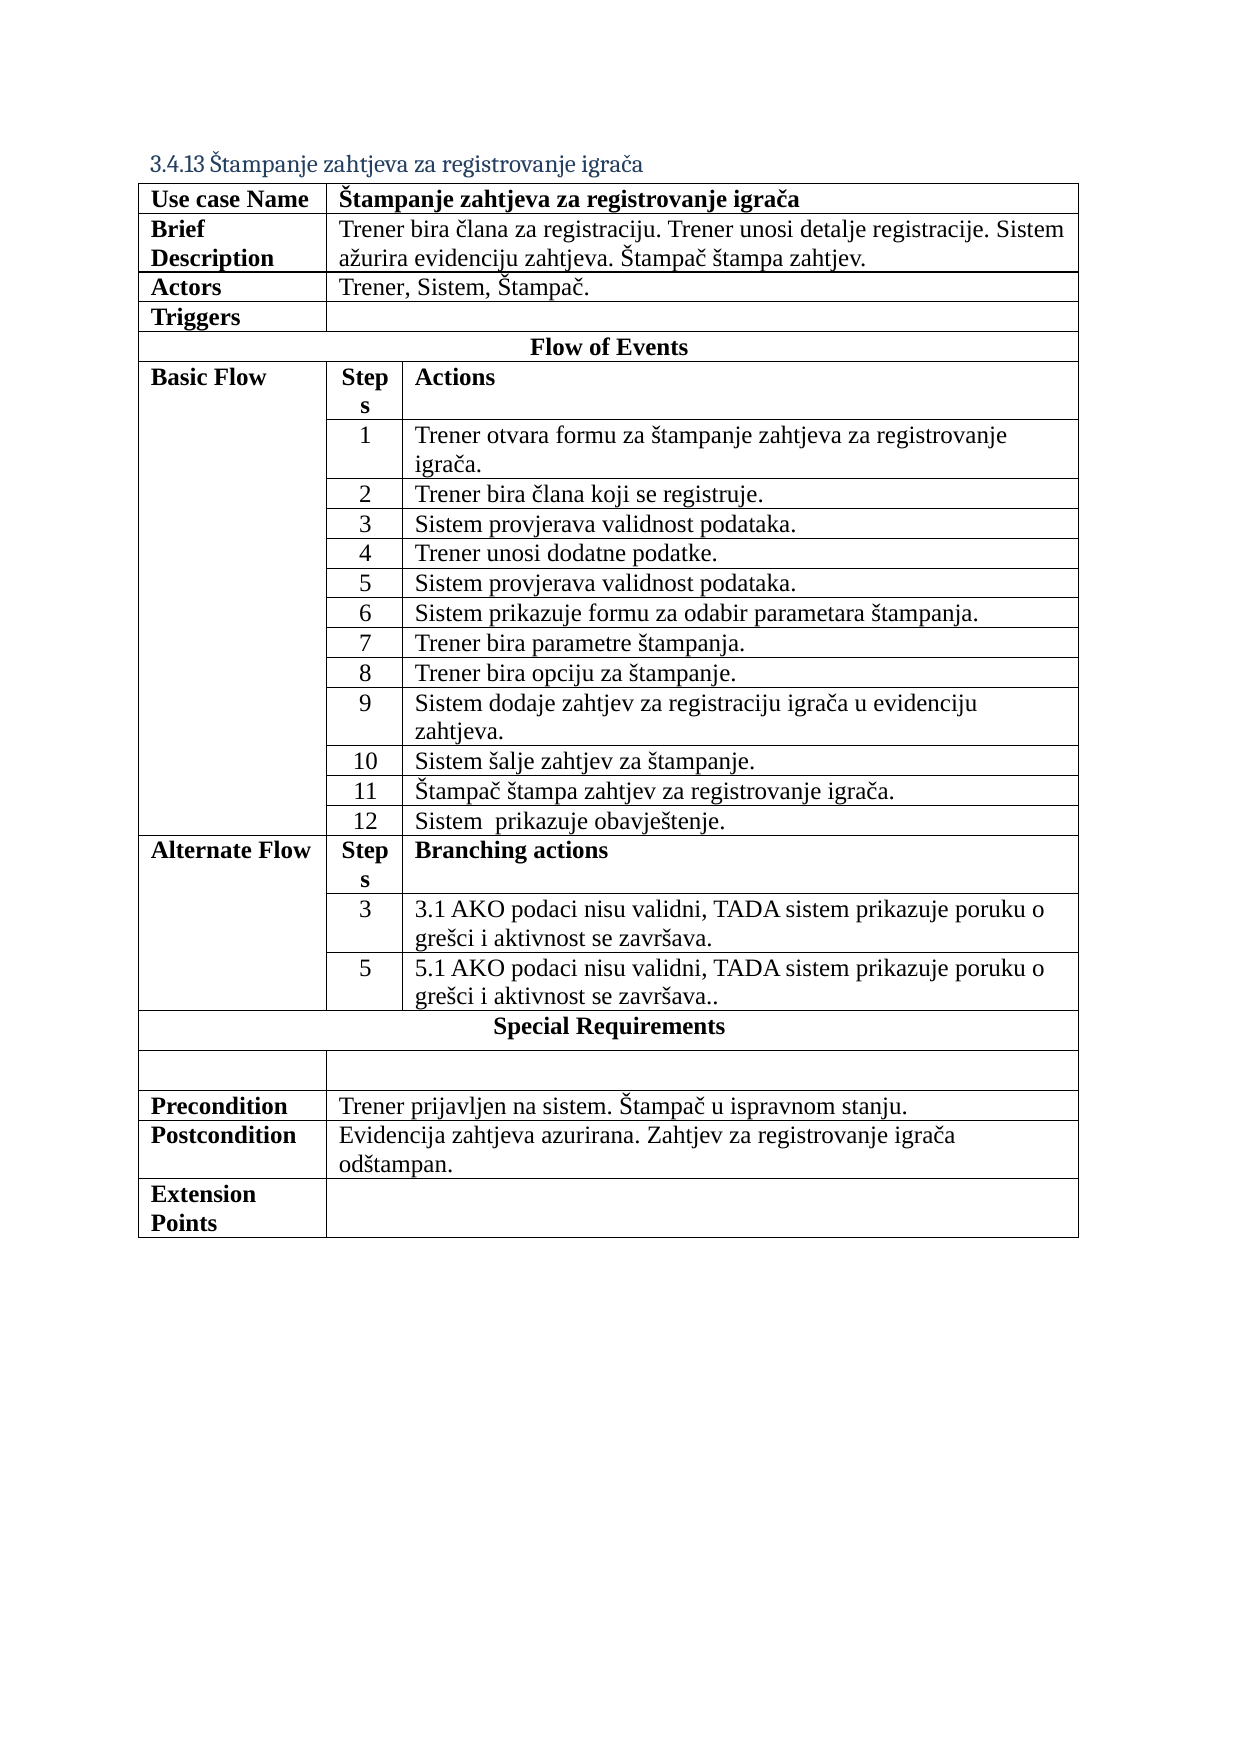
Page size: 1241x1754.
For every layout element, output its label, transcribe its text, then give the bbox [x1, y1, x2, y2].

table_cell [327, 302, 1078, 331]
table_cell 7 [327, 628, 402, 657]
table_cell Precondition [139, 1091, 326, 1119]
table_cell 2 [327, 479, 402, 508]
table_cell 5.1 AKO podaci nisu validni, TADA sistem prikazuje poruku o grešci i aktivnost se završava.. [403, 953, 1078, 1010]
table_cell Brief Description [139, 214, 326, 271]
table_cell Flow of Events [139, 332, 1078, 361]
table_cell 3 [327, 509, 402, 537]
table_cell 1 [327, 420, 402, 478]
table_cell 6 [327, 598, 402, 627]
table_cell Triggers [139, 302, 326, 331]
table_cell [327, 1179, 1078, 1237]
table_cell Steps [327, 836, 402, 893]
table_cell Steps [327, 362, 402, 419]
table_cell Štampač štampa zahtjev za registrovanje igrača. [403, 776, 1078, 805]
table_cell Sistem prikazuje formu za odabir parametara štampanja. [403, 598, 1078, 627]
table_cell Evidencija zahtjeva azurirana. Zahtjev za registrovanje igrača odštampan. [327, 1121, 1078, 1178]
table_cell Sistem prikazuje obavještenje. [403, 806, 1078, 834]
table_cell 4 [327, 539, 402, 567]
table_cell 9 [327, 688, 402, 745]
table_cell Basic Flow [139, 362, 326, 834]
subtitle 3.4.13 Štampanje zahtjeva za registrovanje igrača [150, 150, 1090, 179]
table_cell Trener bira parametre štampanja. [403, 628, 1078, 657]
table_cell Trener, Sistem, Štampač. [327, 273, 1078, 301]
table_cell Trener unosi dodatne podatke. [403, 539, 1078, 567]
table_cell 3 [327, 894, 402, 952]
table_cell Special Requirements [139, 1011, 1078, 1050]
table_cell Trener bira člana koji se registruje. [403, 479, 1078, 508]
table_cell Sistem dodaje zahtjev za registraciju igrača u evidenciju zahtjeva. [403, 688, 1078, 745]
table_cell Sistem provjerava validnost podataka. [403, 509, 1078, 537]
table_cell 10 [327, 746, 402, 775]
table_header Use case Name [139, 184, 326, 213]
table_cell Extension Points [139, 1179, 326, 1237]
table_cell 12 [327, 806, 402, 834]
table_cell [139, 1051, 326, 1090]
table_cell Trener prijavljen na sistem. Štampač u ispravnom stanju. [327, 1091, 1078, 1119]
table_cell 8 [327, 658, 402, 687]
table_cell Actors [139, 273, 326, 301]
table_cell 11 [327, 776, 402, 805]
table_cell Sistem šalje zahtjev za štampanje. [403, 746, 1078, 775]
table_header Štampanje zahtjeva za registrovanje igrača [327, 184, 1078, 213]
table_cell Branching actions [403, 836, 1078, 893]
table_cell [327, 1051, 1078, 1090]
table_cell 3.1 AKO podaci nisu validni, TADA sistem prikazuje poruku o grešci i aktivnost se završava. [403, 894, 1078, 952]
table_cell Trener bira člana za registraciju. Trener unosi detalje registracije. Sistem ažurira evidenciju zahtjeva. Štampač štampa zahtjev. [327, 214, 1078, 271]
table_cell 5 [327, 953, 402, 1010]
table_cell Actions [403, 362, 1078, 419]
table_cell Sistem provjerava validnost podataka. [403, 569, 1078, 597]
table_cell Trener bira opciju za štampanje. [403, 658, 1078, 687]
table_cell 5 [327, 569, 402, 597]
table_cell Trener otvara formu za štampanje zahtjeva za registrovanje igrača. [403, 420, 1078, 478]
table_cell Postcondition [139, 1121, 326, 1178]
table_cell Alternate Flow [139, 836, 326, 1010]
